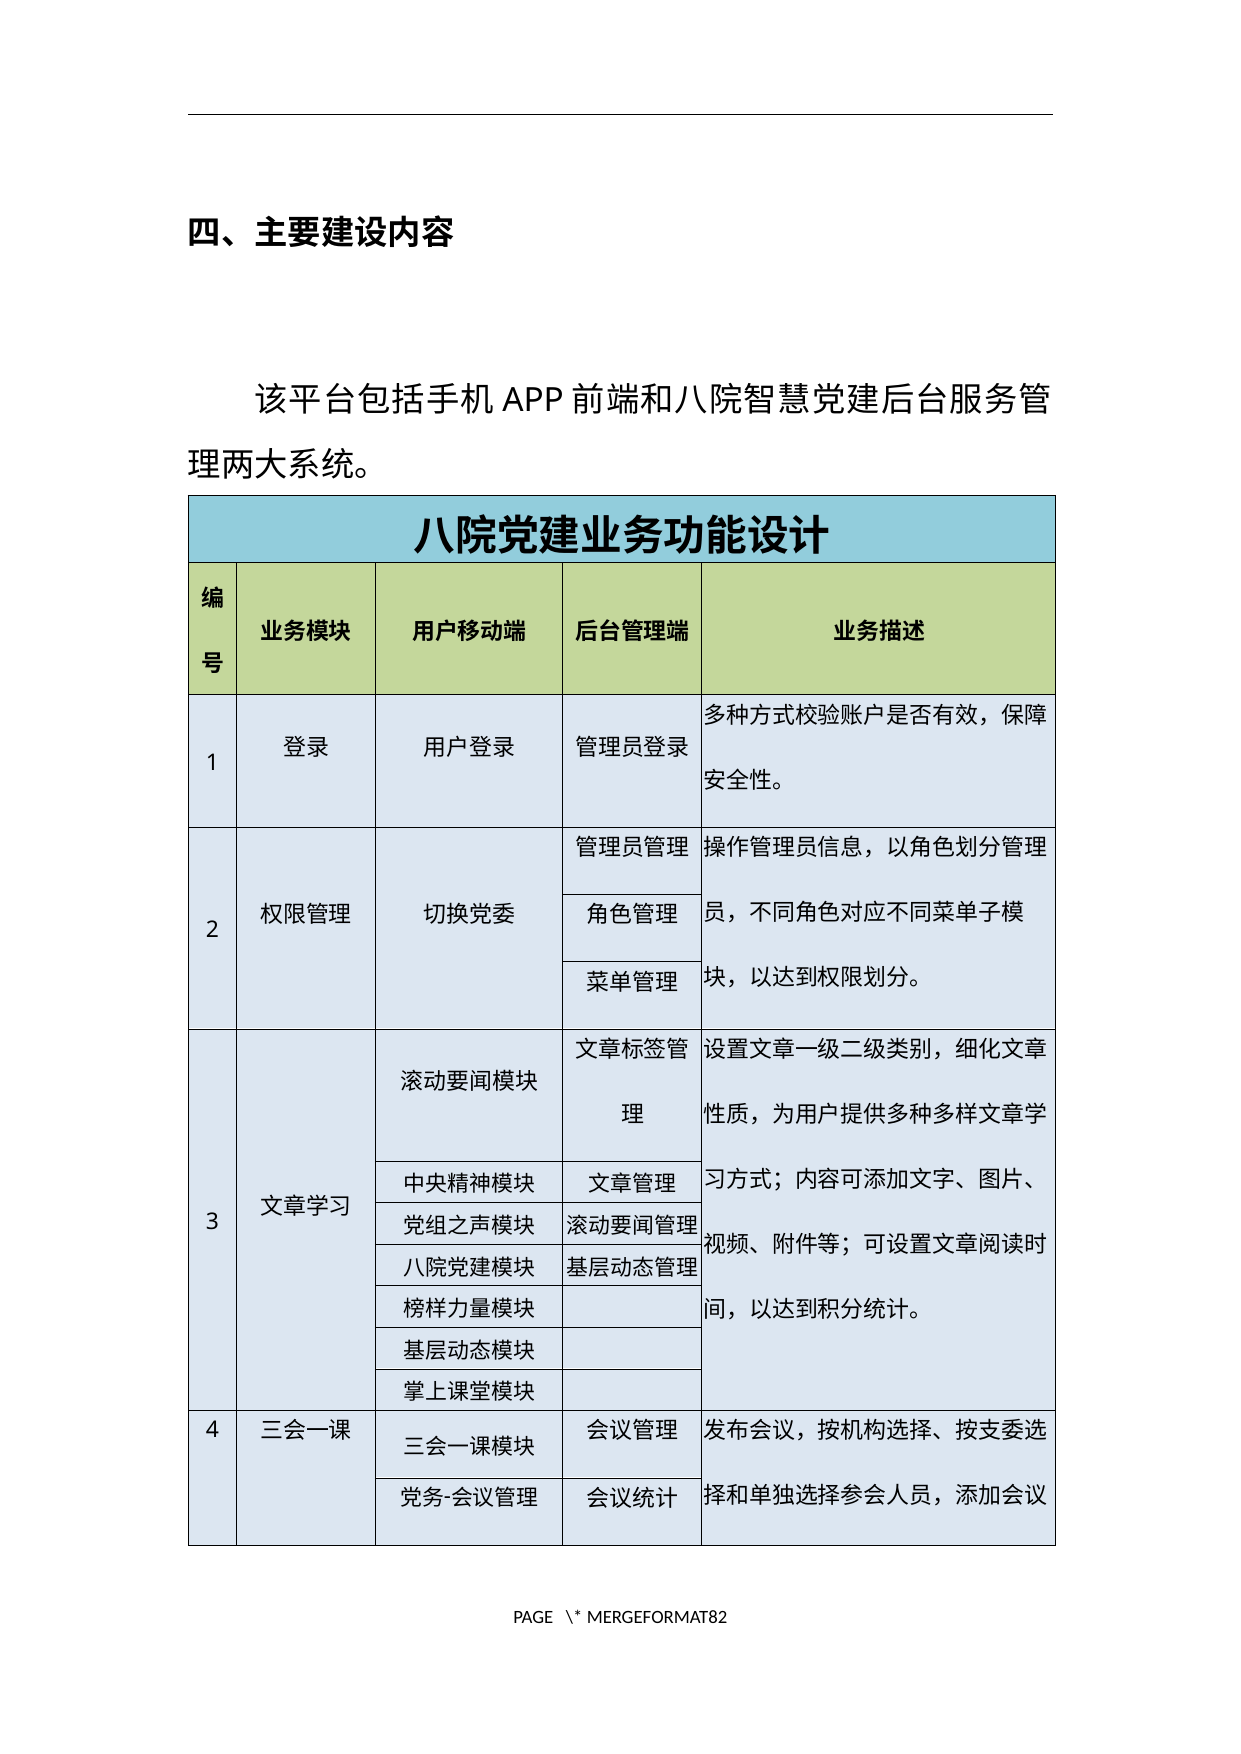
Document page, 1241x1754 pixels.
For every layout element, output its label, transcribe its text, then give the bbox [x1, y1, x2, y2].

table_cell 文章管理 [563, 1162, 701, 1202]
table_cell 切换党委 [376, 828, 562, 1028]
table_cell 编号 [189, 563, 236, 694]
table_cell 3 [189, 1030, 236, 1410]
table_cell 滚动要闻管理 [563, 1203, 701, 1244]
table_cell 管理员登录 [563, 695, 701, 827]
table_cell 业务描述 [702, 563, 1055, 694]
table_cell 设置文章一级二级类别，细化文章性质，为用户提供多种多样文章学习方式；内容可添加文字、图片、视频、附件等；可设置文章阅读时间，以达到积分统计。 [702, 1030, 1055, 1410]
table_cell 滚动要闻模块 [376, 1030, 562, 1161]
table_cell [563, 1286, 701, 1327]
table_cell 掌上课堂模块 [376, 1370, 562, 1410]
table_cell 文章学习 [237, 1030, 375, 1410]
table_cell 4 [189, 1411, 236, 1545]
text 该平台包括手机APP前端和八院智慧党建后台服务管理两大系统。 [187, 365, 1053, 495]
table_cell 2 [189, 828, 236, 1028]
table_cell 角色管理 [563, 895, 701, 961]
table_cell 管理员管理 [563, 828, 701, 894]
table_cell [563, 1370, 701, 1410]
table_cell 会议管理 [563, 1411, 701, 1477]
table_cell 文章标签管理 [563, 1030, 701, 1161]
table_cell 党组之声模块 [376, 1203, 562, 1244]
table_cell 八院党建模块 [376, 1245, 562, 1285]
table_cell 榜样力量模块 [376, 1286, 562, 1327]
table_cell 基层动态管理 [563, 1245, 701, 1285]
table_cell 党务-会议管理 [376, 1479, 562, 1545]
table_cell [563, 1328, 701, 1368]
table_cell 中央精神模块 [376, 1162, 562, 1202]
table_cell 业务模块 [237, 563, 375, 694]
table_cell 发布会议，按机构选择、按支委选择和单独选择参会人员，添加会议附件，会议完成后归档，设置app端展示；生成会议独特的二维码，用户可快速扫码签到。统计各机构会议展开情况与会议签到情况。 [702, 1411, 1055, 1545]
table_cell 三会一课 [237, 1411, 375, 1545]
table_header 八院党建业务功能设计 [189, 496, 1055, 562]
subtitle 四、主要建设内容 [187, 197, 1053, 262]
table_cell 用户移动端 [376, 563, 562, 694]
table_cell 会议统计 [563, 1479, 701, 1545]
table_cell 操作管理员信息，以角色划分管理员，不同角色对应不同菜单子模块，以达到权限划分。 [702, 828, 1055, 1028]
table_cell 菜单管理 [563, 962, 701, 1028]
table_cell 三会一课模块 [376, 1411, 562, 1477]
table_cell 1 [189, 695, 236, 827]
table_cell 基层动态模块 [376, 1328, 562, 1368]
table_cell 登录 [237, 695, 375, 827]
table_cell 用户登录 [376, 695, 562, 827]
table_cell 后台管理端 [563, 563, 701, 694]
table_cell 权限管理 [237, 828, 375, 1028]
table_cell 多种方式校验账户是否有效，保障安全性。 [702, 695, 1055, 827]
